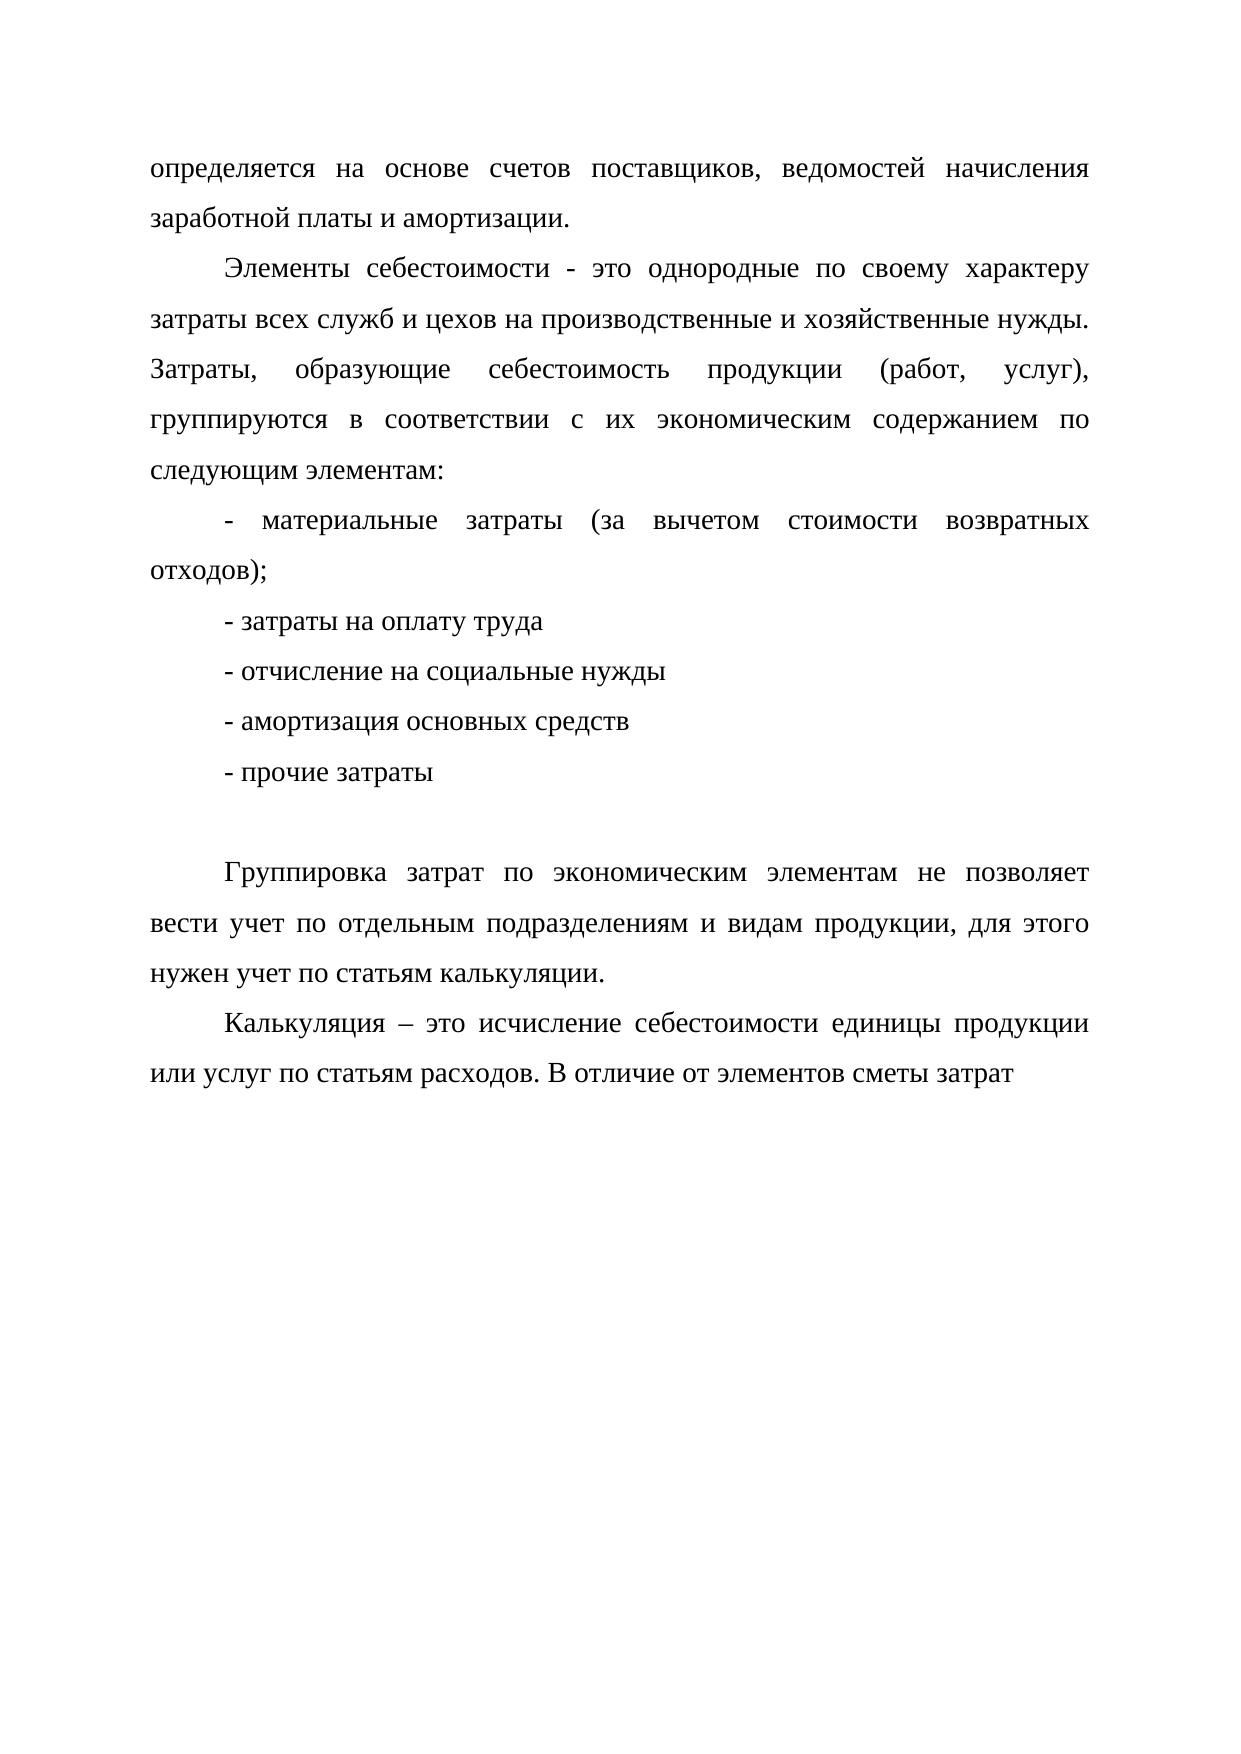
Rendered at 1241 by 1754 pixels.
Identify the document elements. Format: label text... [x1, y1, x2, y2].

text Группировка затрат по экономическим элементам не позволяет вести учет по отдельным подразделениям и видам продукции, для этого нужен учет по статьям калькуляции. [150, 854, 1090, 988]
text - отчисление на социальные нужды [150, 653, 1090, 687]
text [150, 150, 1090, 234]
text - затраты на оплату труда [150, 603, 1090, 636]
text Элементы себестоимости - это однородные по своему характеру затраты всех служб и цехов на производственные и хозяйственные нужды. Затраты, образующие себестоимость продукции (работ, услуг), группируются в соответствии с их экономическим содержанием по следующим элементам: [150, 251, 1090, 485]
text Калькуляция – это исчисление себестоимости единицы продукции или услуг по статьям расходов. В отличие от элементов сметы затрат [150, 1005, 1090, 1089]
text - прочие затраты [150, 754, 1090, 787]
text - материальные затраты (за вычетом стоимости возвратных отходов); [150, 502, 1090, 586]
text - амортизация основных средств [150, 703, 1090, 737]
